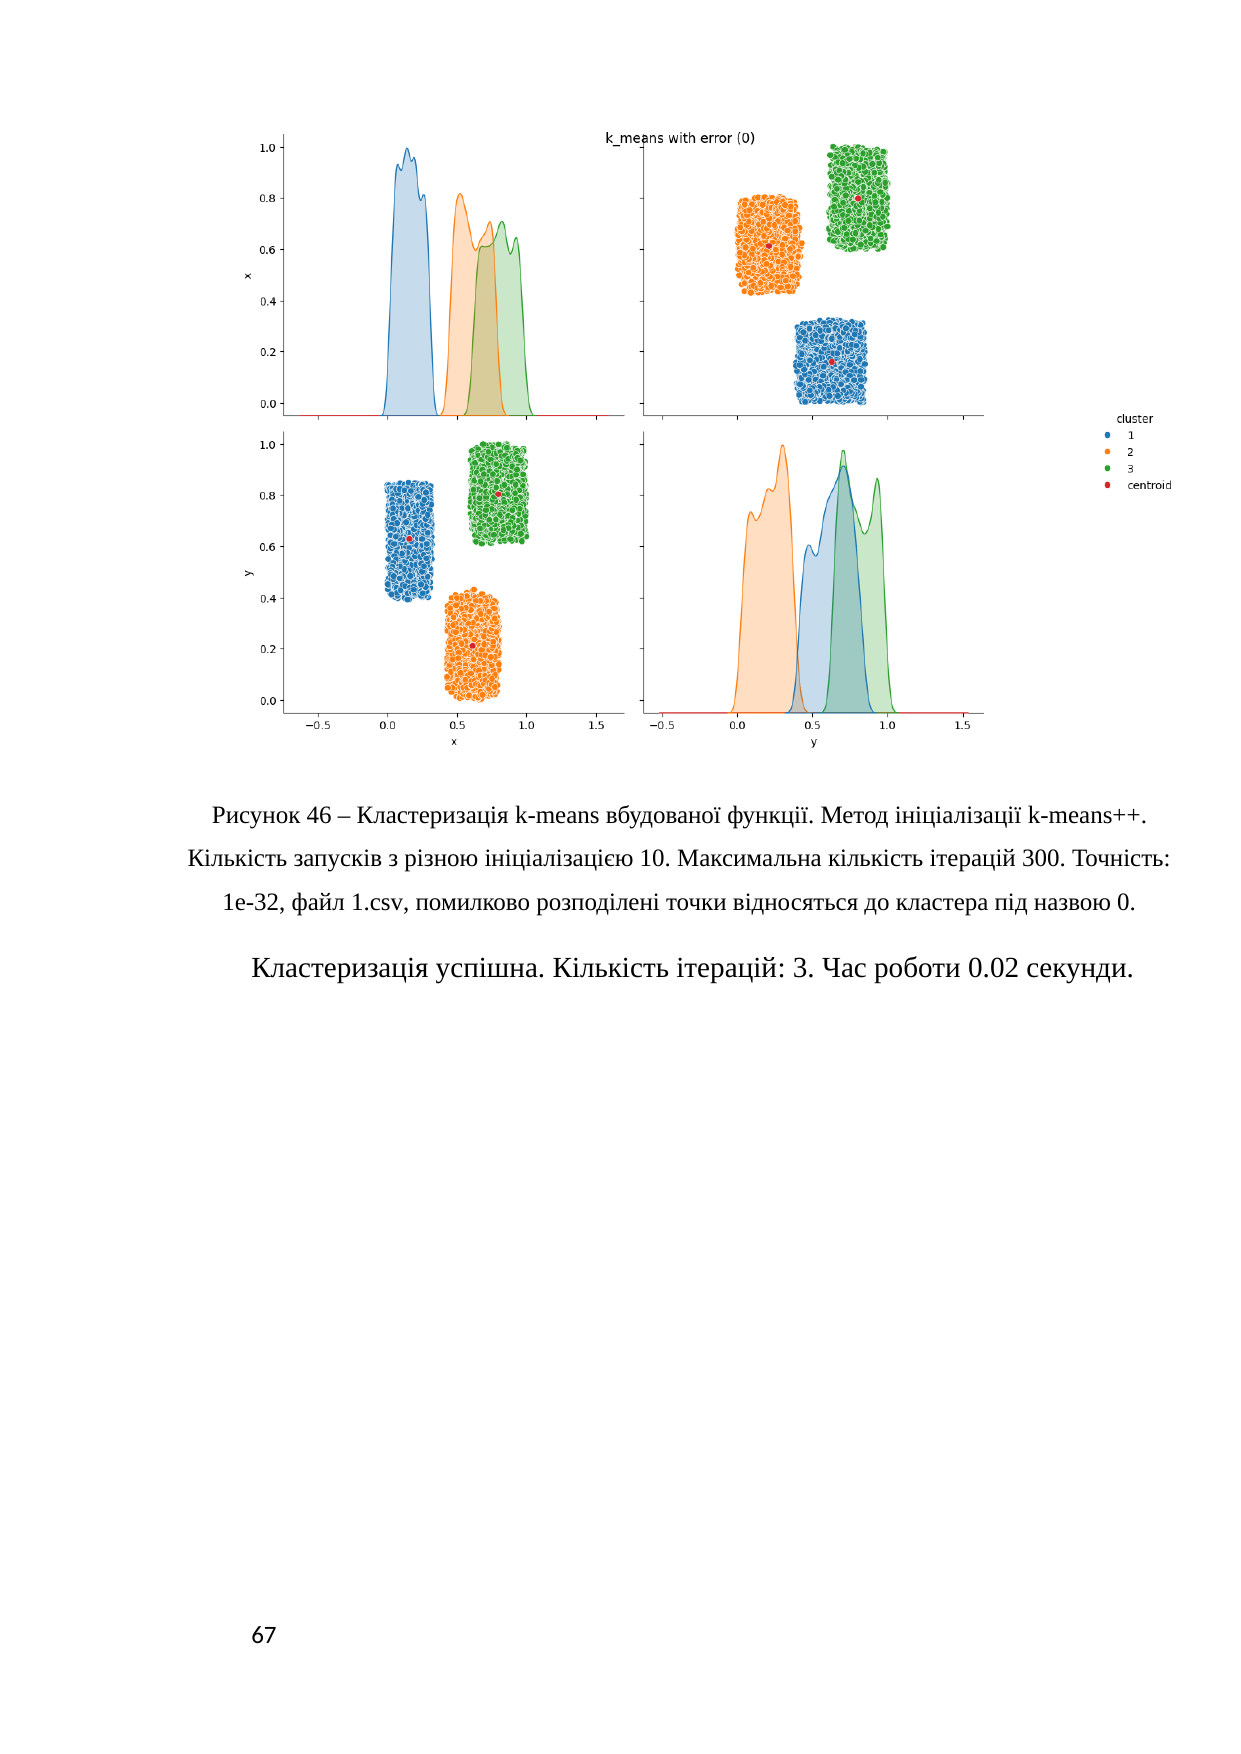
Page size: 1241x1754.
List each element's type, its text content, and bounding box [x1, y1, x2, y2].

text Рисунок 46 – Кластеризація k-means вбудованої функції. Метод ініціалізації k-means++. Кількість запусків з різною ініціалізацією 10. Максимальна кількість ітерацій 300. Точність: 1e-32, файл 1.csv, помилково розподілені точки відносяться до кластера під назвою 0. [177, 800, 1181, 915]
text Кластеризація успішна. Кількість ітерацій: 3. Час роботи 0.02 секунди. [177, 951, 1181, 984]
picture [177, 118, 1182, 786]
